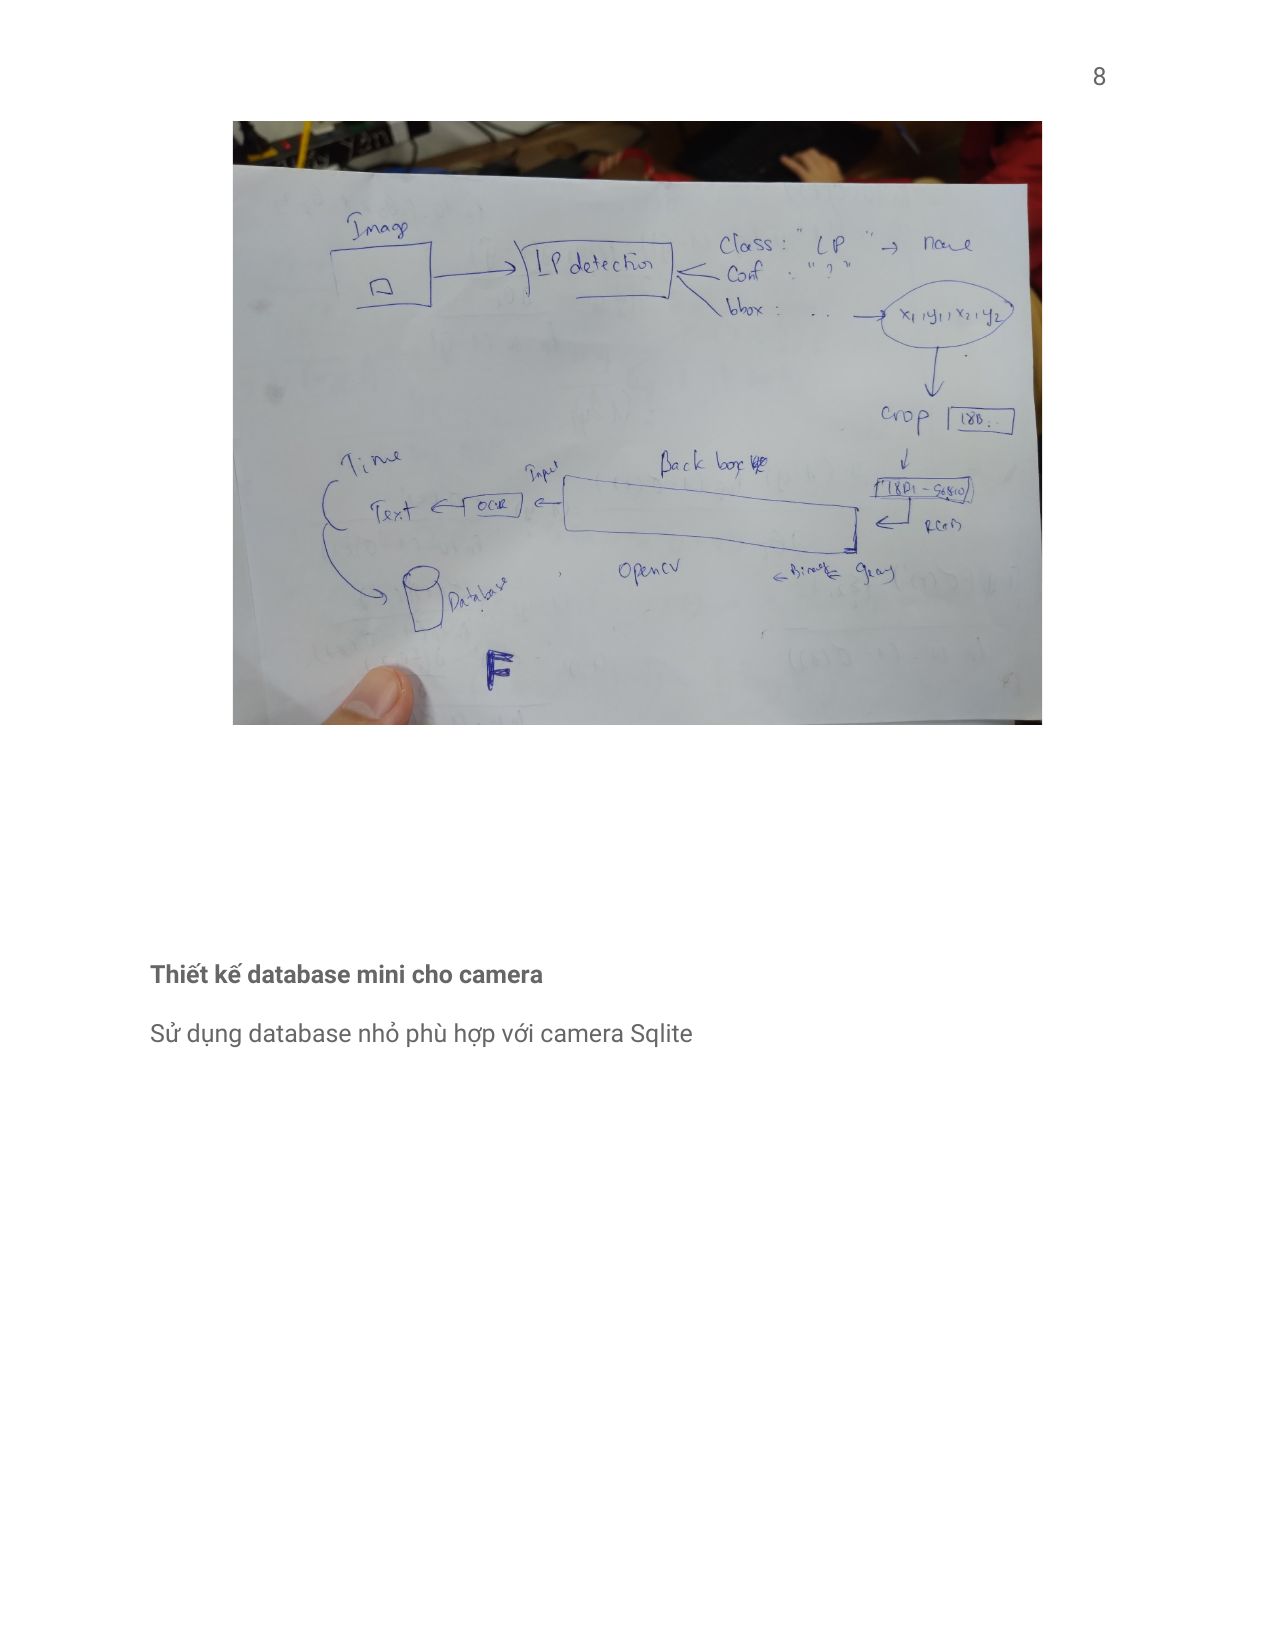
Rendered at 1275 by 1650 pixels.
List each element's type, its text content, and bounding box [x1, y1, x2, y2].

text Thiết kế database mini cho camera [150, 960, 1125, 989]
text Sử dụng database nhỏ phù hợp với camera Sqlite [150, 1019, 1125, 1048]
picture [232, 121, 1043, 725]
